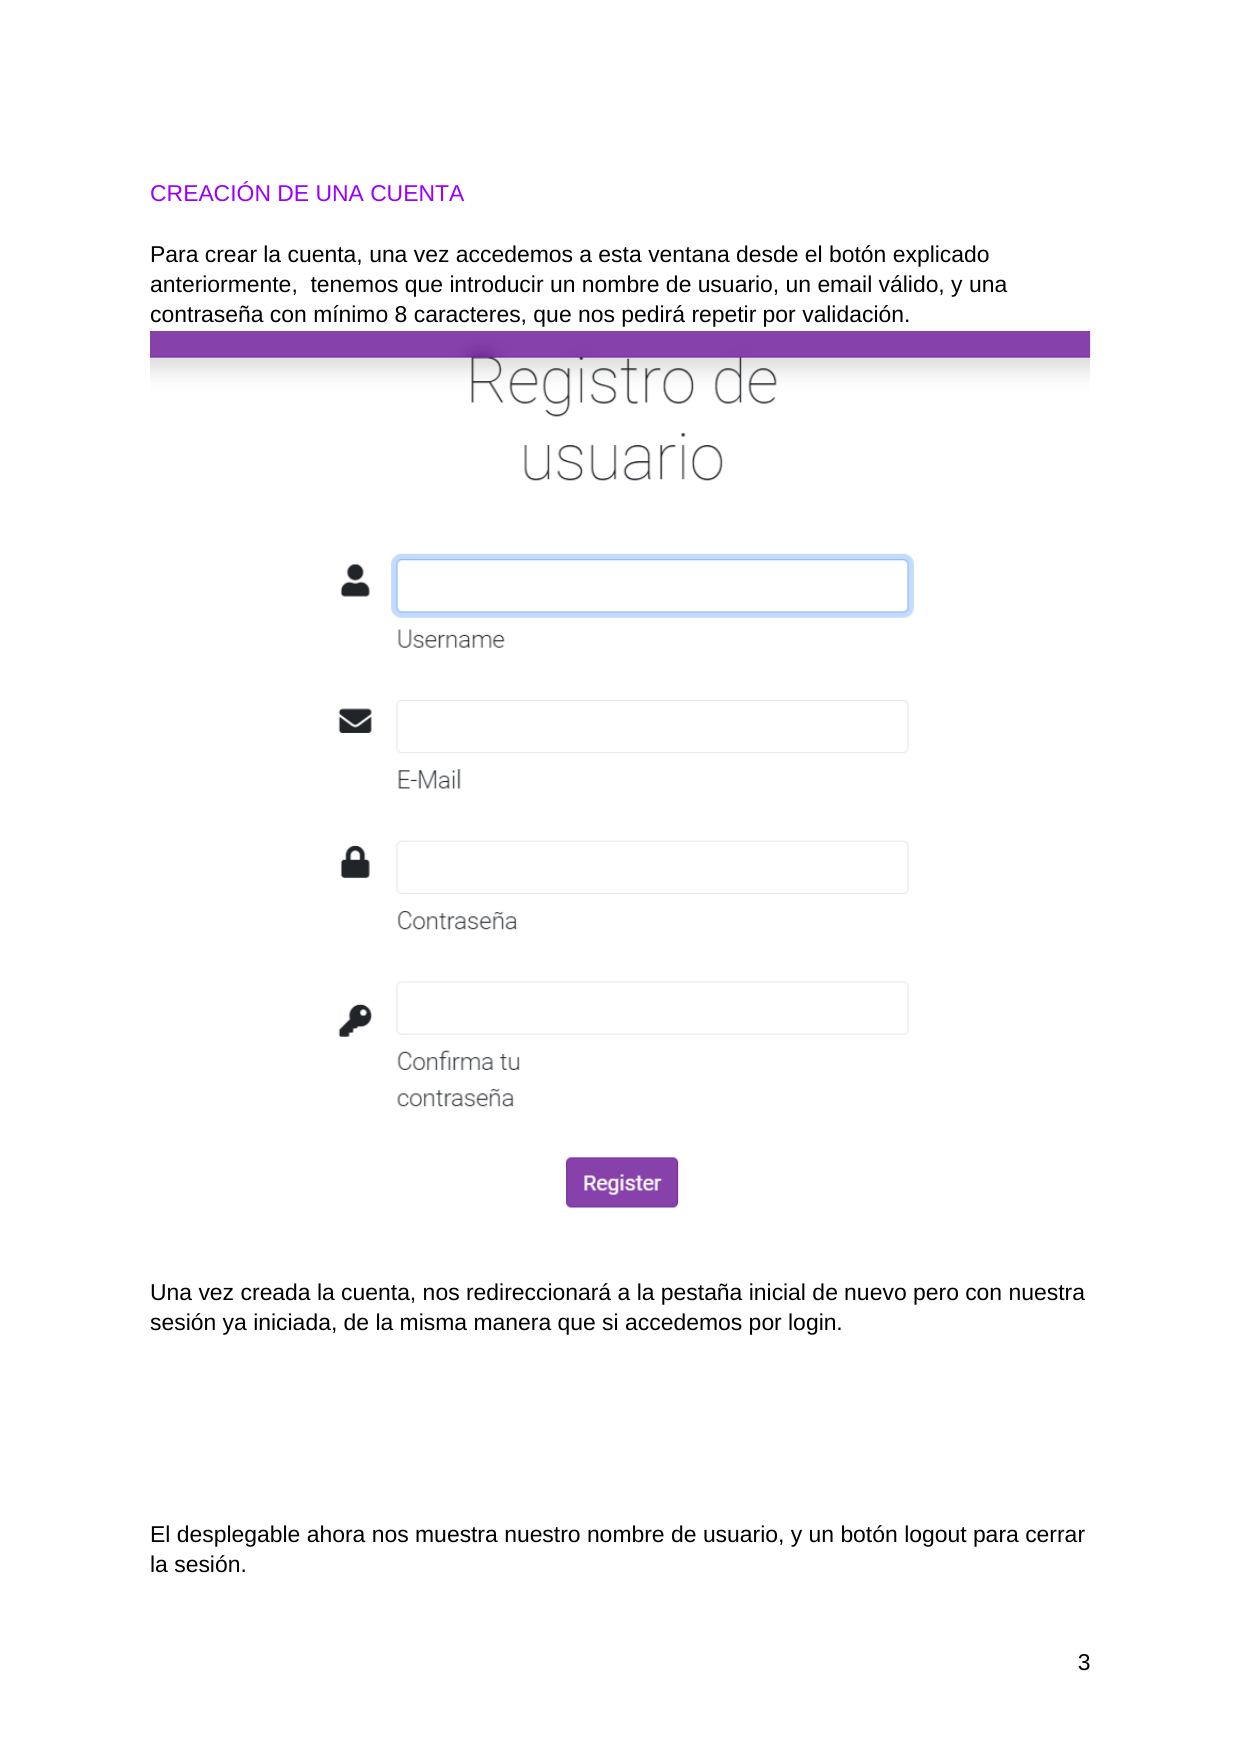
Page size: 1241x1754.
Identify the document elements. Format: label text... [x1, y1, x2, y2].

text El desplegable ahora nos muestra nuestro nombre de usuario, y un botón logout para cerrar la sesión. [150, 1521, 1090, 1577]
text CREACIÓN DE UNA CUENTA [150, 180, 1090, 207]
text Una vez creada la cuenta, nos redireccionará a la pestaña inicial de nuevo pero con nuestra sesión ya iniciada, de la misma manera que si accedemos por login. [150, 1279, 1090, 1335]
text Para crear la cuenta, una vez accedemos a esta ventana desde el botón explicado anteriormente, tenemos que introducir un nombre de usuario, un email válido, y una contraseña con mínimo 8 caracteres, que nos pedirá repetir por validación. [150, 241, 1090, 327]
picture [150, 331, 1091, 1215]
